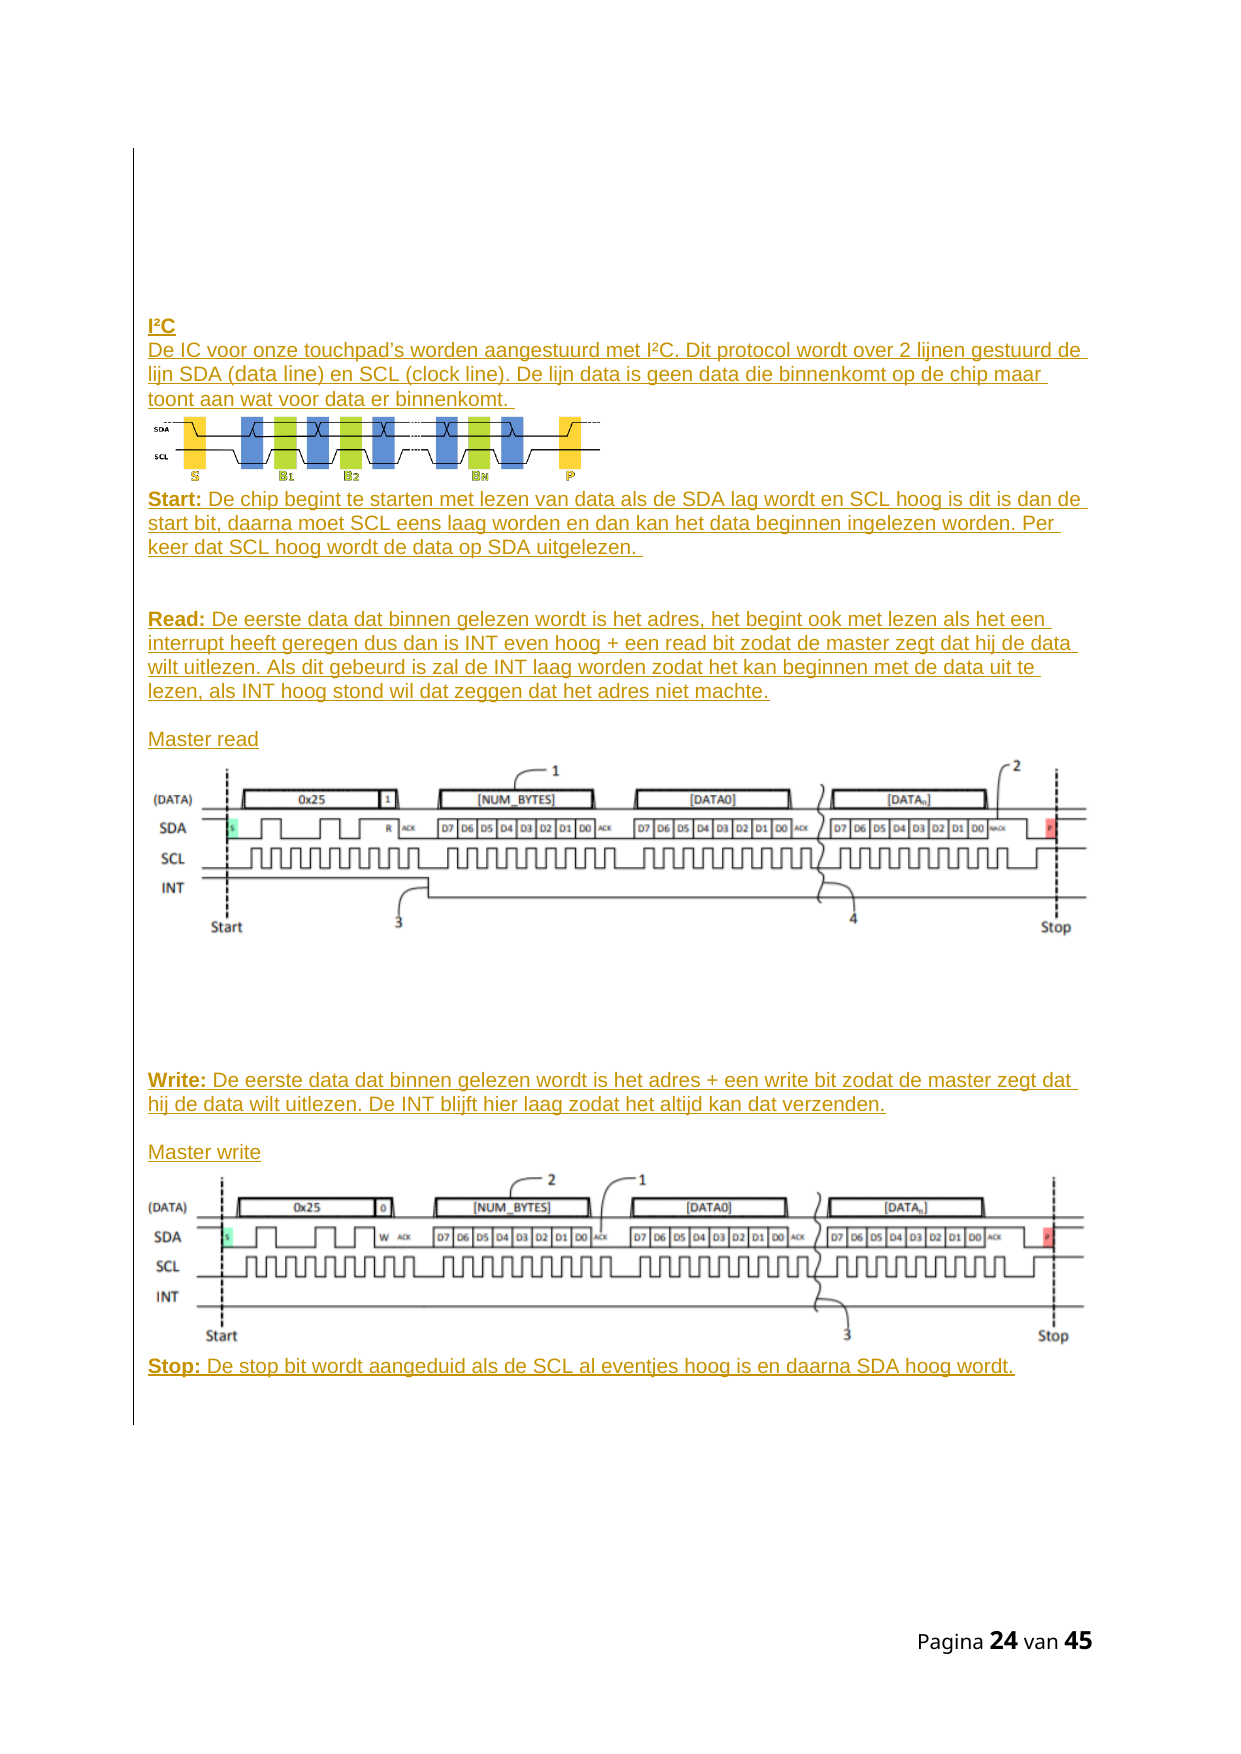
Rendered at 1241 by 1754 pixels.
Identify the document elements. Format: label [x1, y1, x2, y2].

picture [147, 750, 1093, 949]
picture [147, 1164, 1088, 1354]
picture [147, 410, 607, 487]
